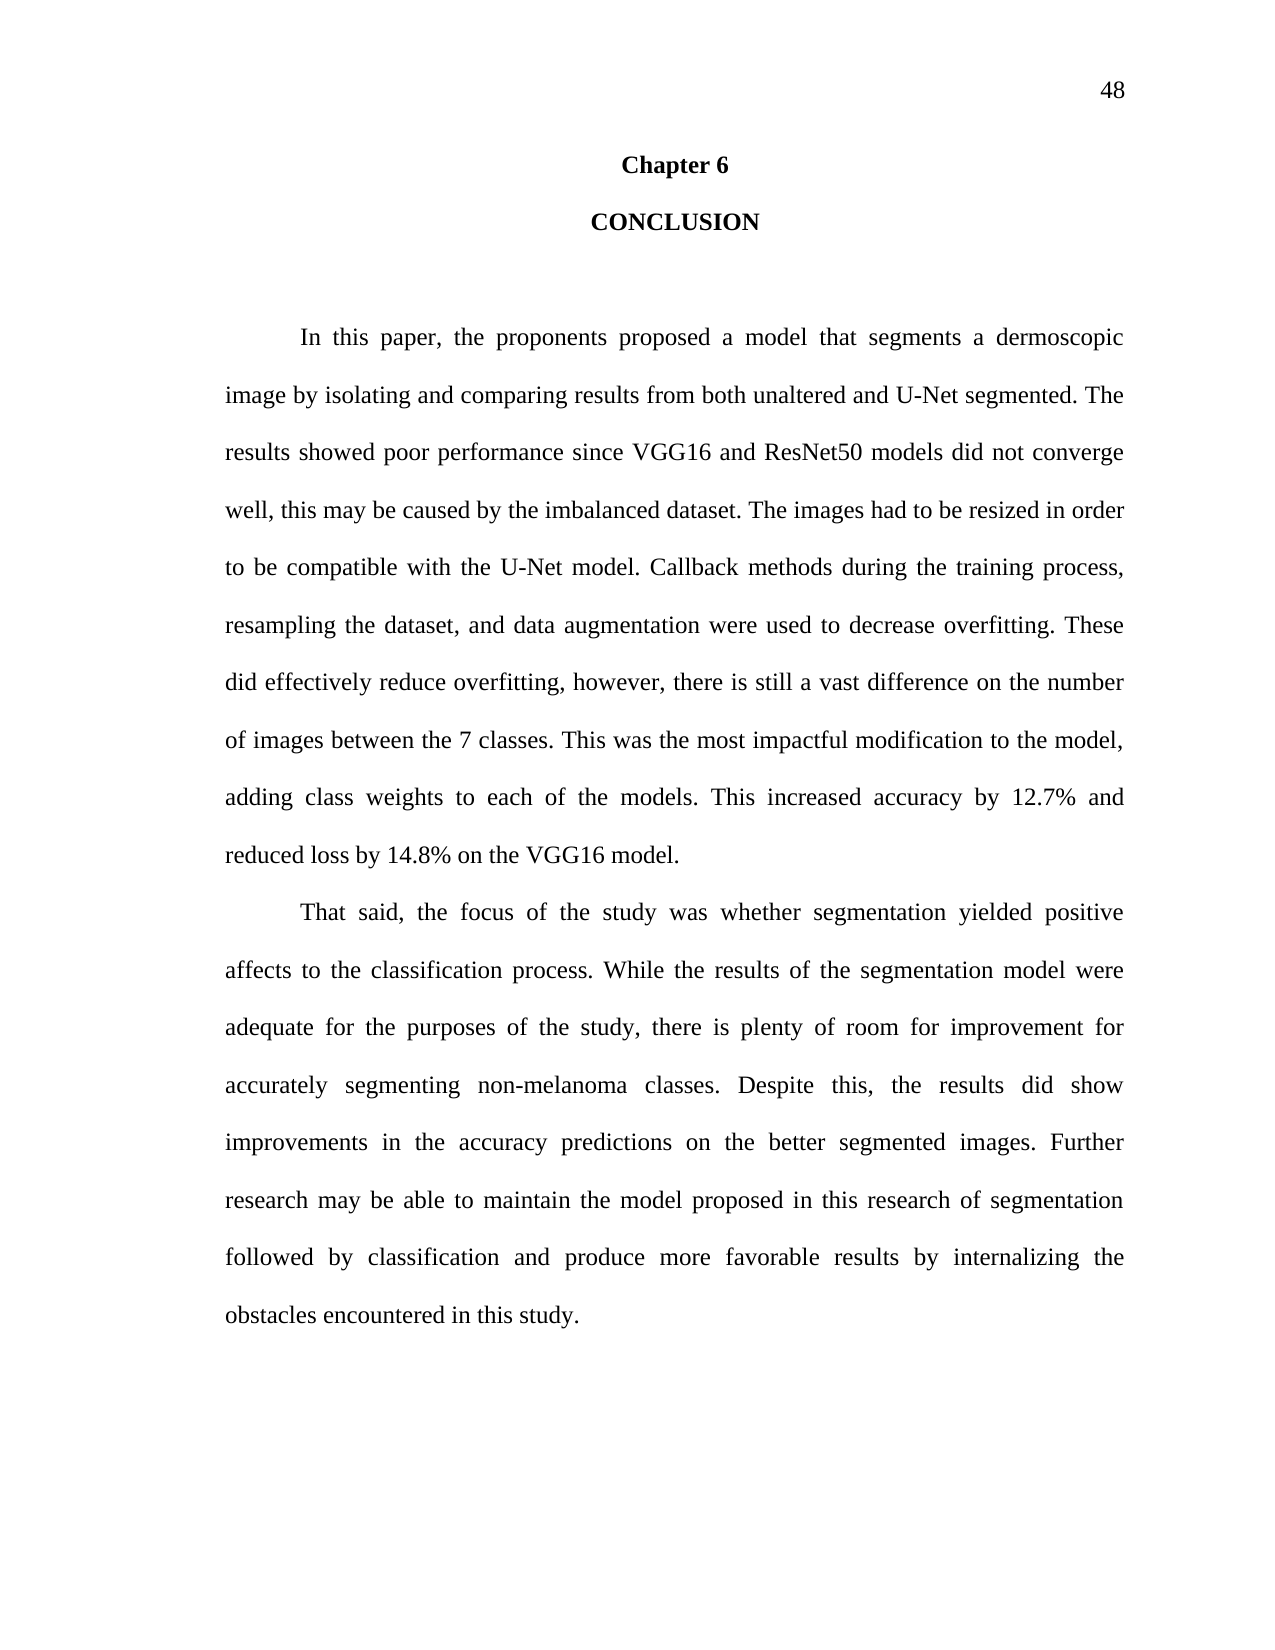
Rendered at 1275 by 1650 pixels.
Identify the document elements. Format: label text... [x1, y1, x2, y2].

text In this paper, the proponents proposed a model that segments a dermoscopic image by isolating and comparing results from both unaltered and U-Net segmented. The results showed poor performance since VGG16 and ResNet50 models did not converge well, this may be caused by the imbalanced dataset. The images had to be resized in order to be compatible with the U-Net model. Callback methods during the training process, resampling the dataset, and data augmentation were used to decrease overfitting. These did effectively reduce overfitting, however, there is still a vast difference on the number of images between the 7 classes. This was the most impactful modification to the model, adding class weights to each of the models. This increased accuracy by 12.7% and reduced loss by 14.8% on the VGG16 model. [225, 322, 1125, 869]
text That said, the focus of the study was whether segmentation yielded positive affects to the classification process. While the results of the segmentation model were adequate for the purposes of the study, there is plenty of room for improvement for accurately segmenting non-melanoma classes. Despite this, the results did show improvements in the accuracy predictions on the better segmented images. Further research may be able to maintain the model proposed in this research of segmentation followed by classification and produce more favorable results by internalizing the obstacles encountered in this study. [225, 897, 1125, 1329]
subtitle Chapter 6 [225, 150, 1125, 179]
text CONCLUSION [225, 207, 1125, 236]
